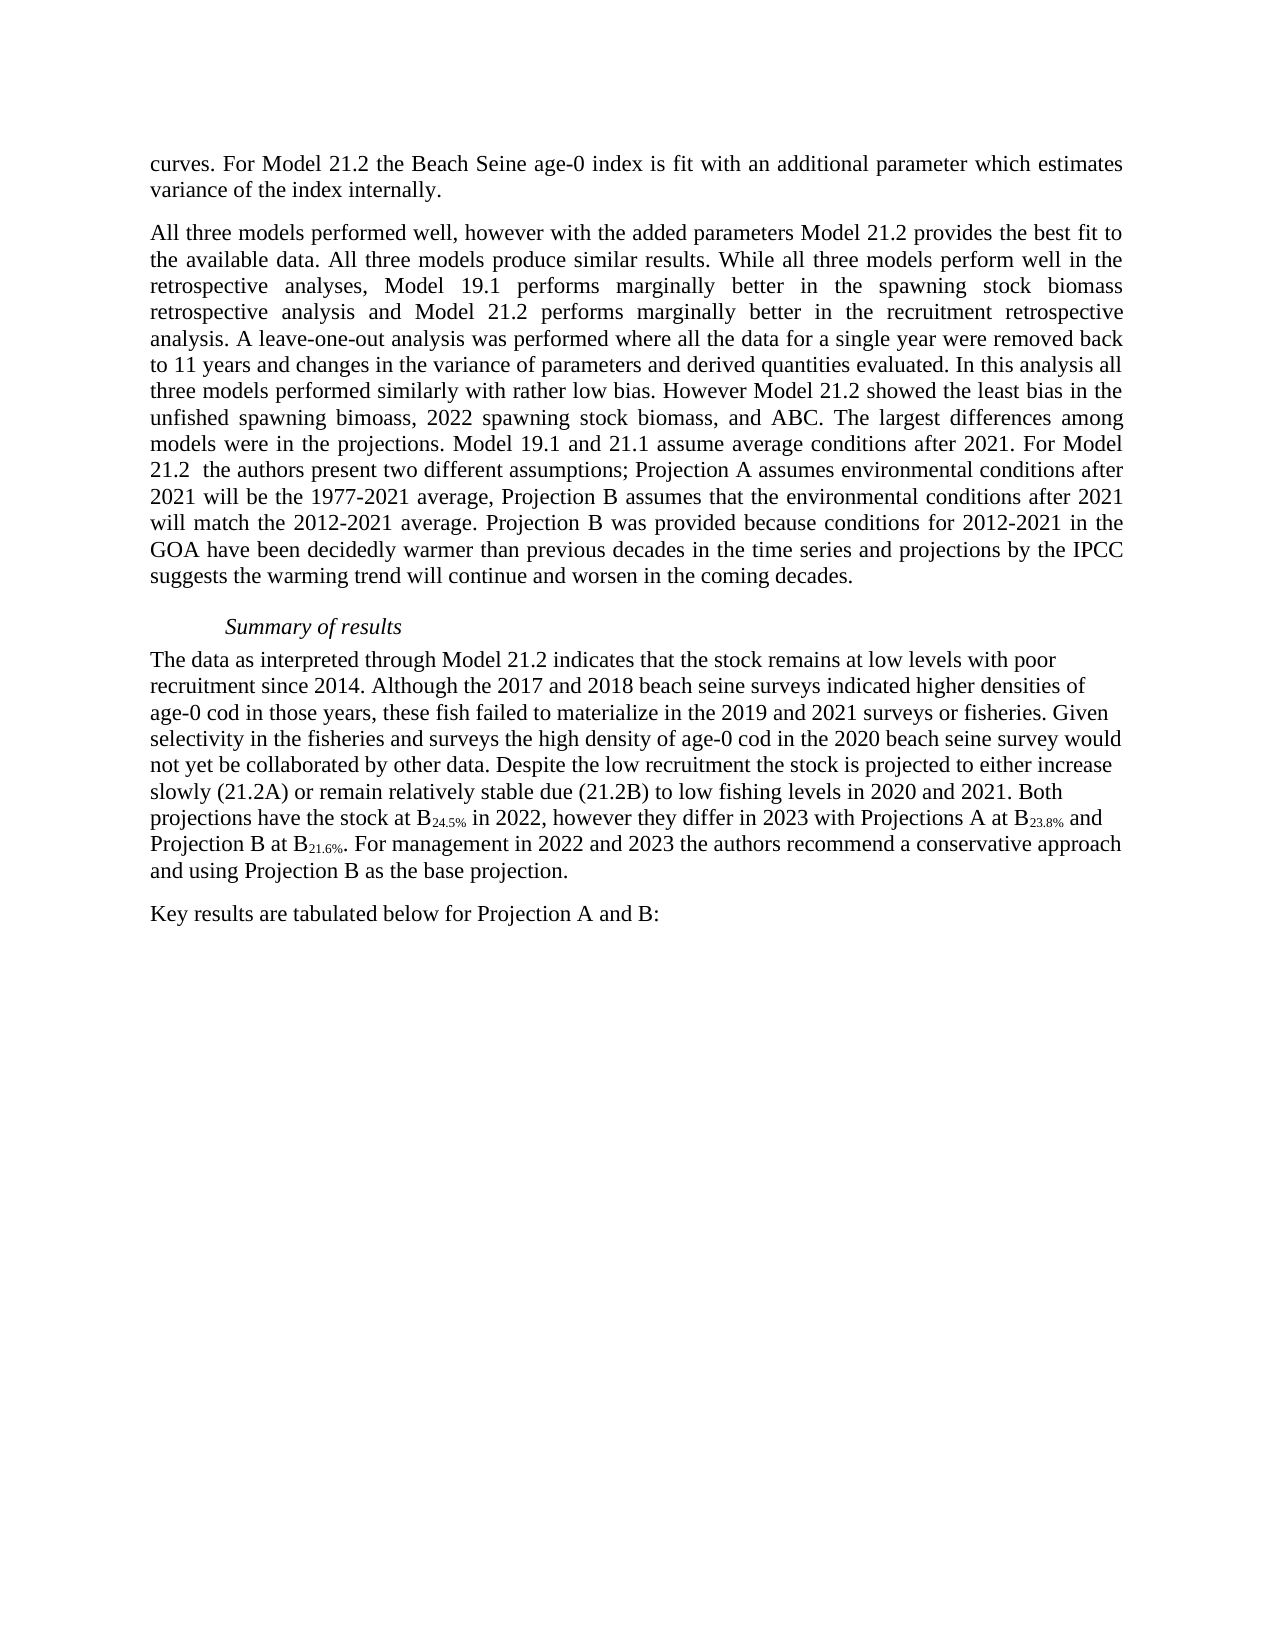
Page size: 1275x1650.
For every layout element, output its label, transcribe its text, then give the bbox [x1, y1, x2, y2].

text Key results are tabulated below for Projection A and B: [150, 900, 1125, 926]
subtitle Summary of results [75, 613, 1125, 640]
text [150, 150, 1125, 203]
text All three models performed well, however with the added parameters Model 21.2 provides the best fit to the available data. All three models produce similar results. While all three models perform well in the retrospective analyses, Model 19.1 performs marginally better in the spawning stock biomass retrospective analysis and Model 21.2 performs marginally better in the recruitment retrospective analysis. A leave-one-out analysis was performed where all the data for a single year were removed back to 11 years and changes in the variance of parameters and derived quantities evaluated. In this analysis all three models performed similarly with rather low bias. However Model 21.2 showed the least bias in the unfished spawning bimoass, 2022 spawning stock biomass, and ABC. The largest differences among models were in the projections. Model 19.1 and 21.1 assume average conditions after 2021. For Model 21.2 the authors present two different assumptions; Projection A assumes environmental conditions after 2021 will be the 1977-2021 average, Projection B assumes that the environmental conditions after 2021 will match the 2012-2021 average. Projection B was provided because conditions for 2012-2021 in the GOA have been decidedly warmer than previous decades in the time series and projections by the IPCC suggests the warming trend will continue and worsen in the coming decades. [150, 219, 1125, 588]
text The data as interpreted through Model 21.2 indicates that the stock remains at low levels with poor recruitment since 2014. Although the 2017 and 2018 beach seine surveys indicated higher densities of age-0 cod in those years, these fish failed to materialize in the 2019 and 2021 surveys or fisheries. Given selectivity in the fisheries and surveys the high density of age-0 cod in the 2020 beach seine survey would not yet be collaborated by other data. Despite the low recruitment the stock is projected to either increase slowly (21.2A) or remain relatively stable due (21.2B) to low fishing levels in 2020 and 2021. Both projections have the stock at B24.5% in 2022, however they differ in 2023 with Projections A at B23.8% and Projection B at B21.6%. For management in 2022 and 2023 the authors recommend a conservative approach and using Projection B as the base projection. [150, 646, 1125, 883]
